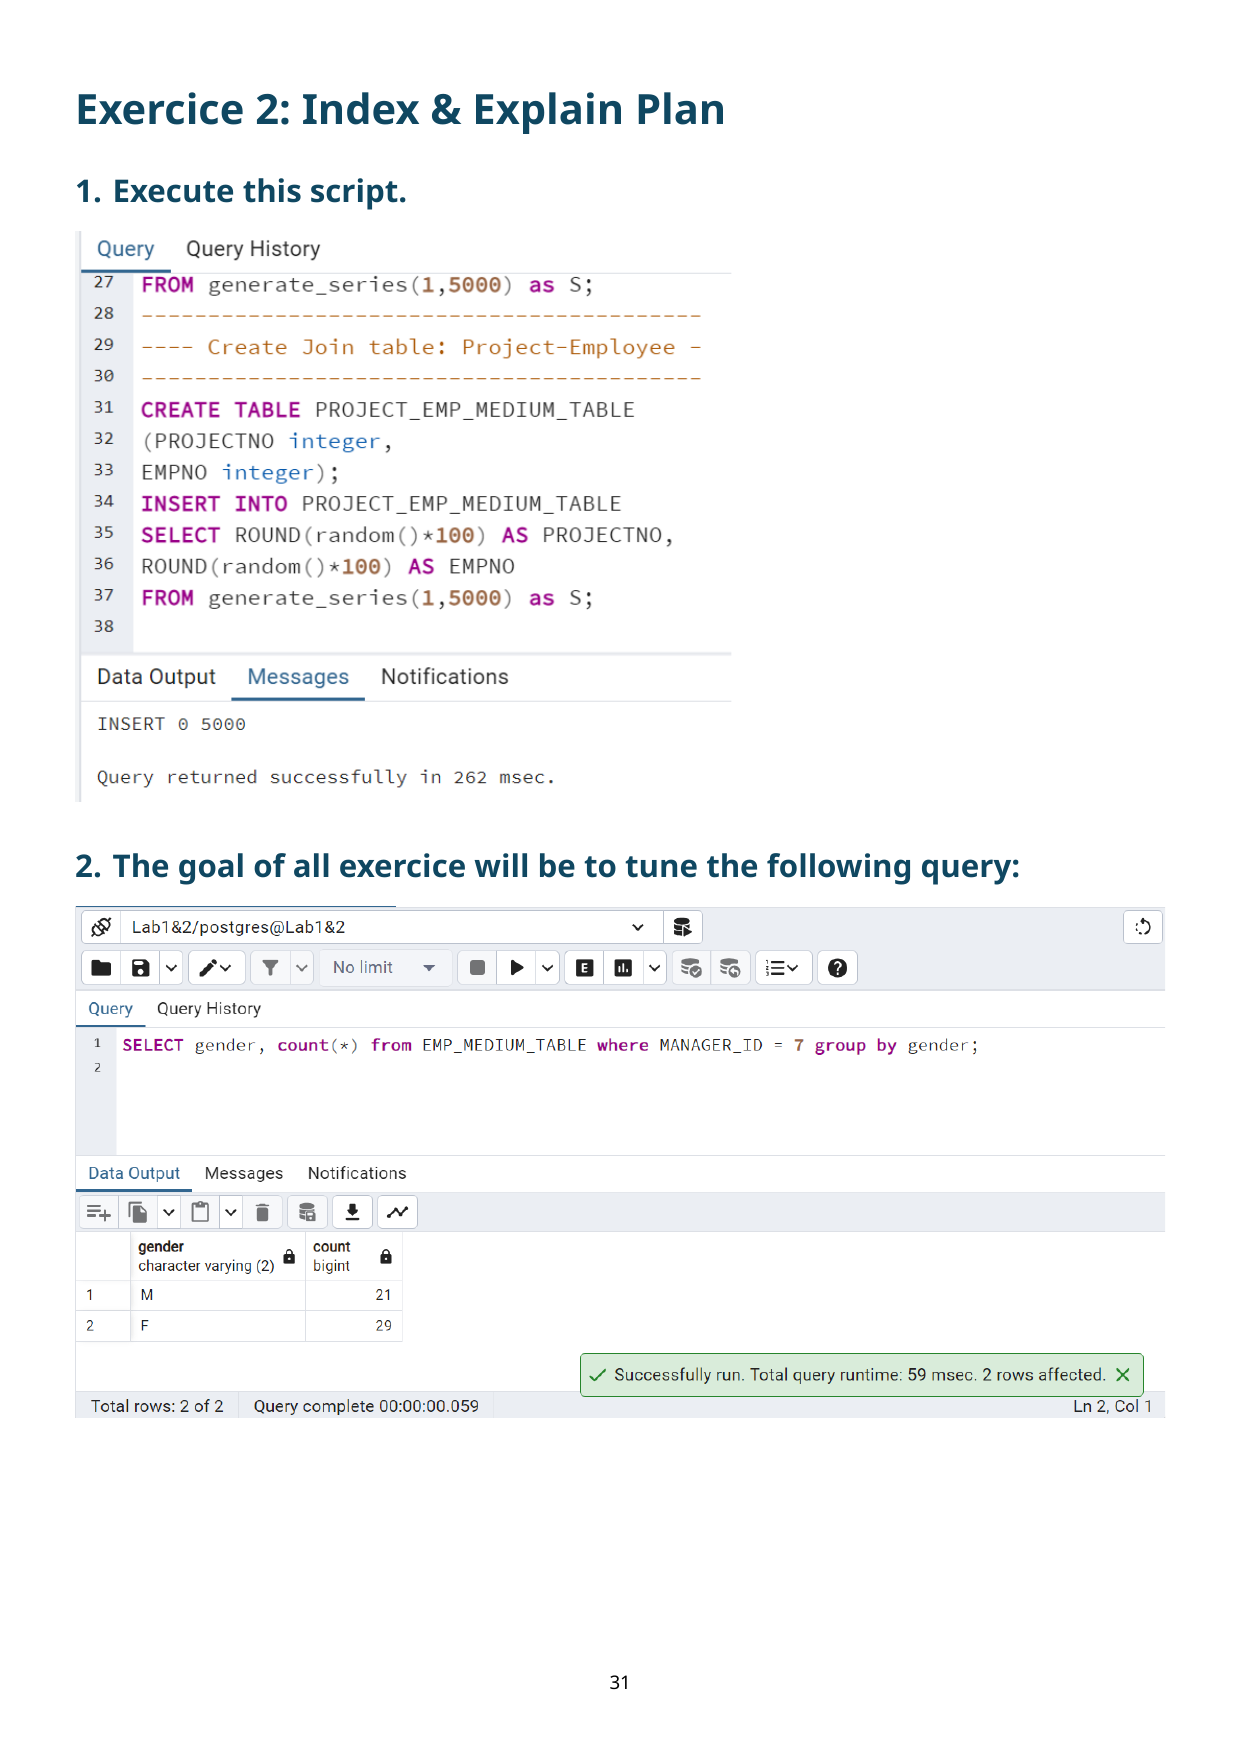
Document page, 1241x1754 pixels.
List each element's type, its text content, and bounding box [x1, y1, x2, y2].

subtitle Execute this script. [75, 158, 1165, 223]
subtitle The goal of all exercice will be to tune the following query: [75, 833, 1165, 898]
picture [75, 906, 1166, 1418]
subtitle Exercice 2: Index & Explain Plan [75, 76, 1165, 141]
